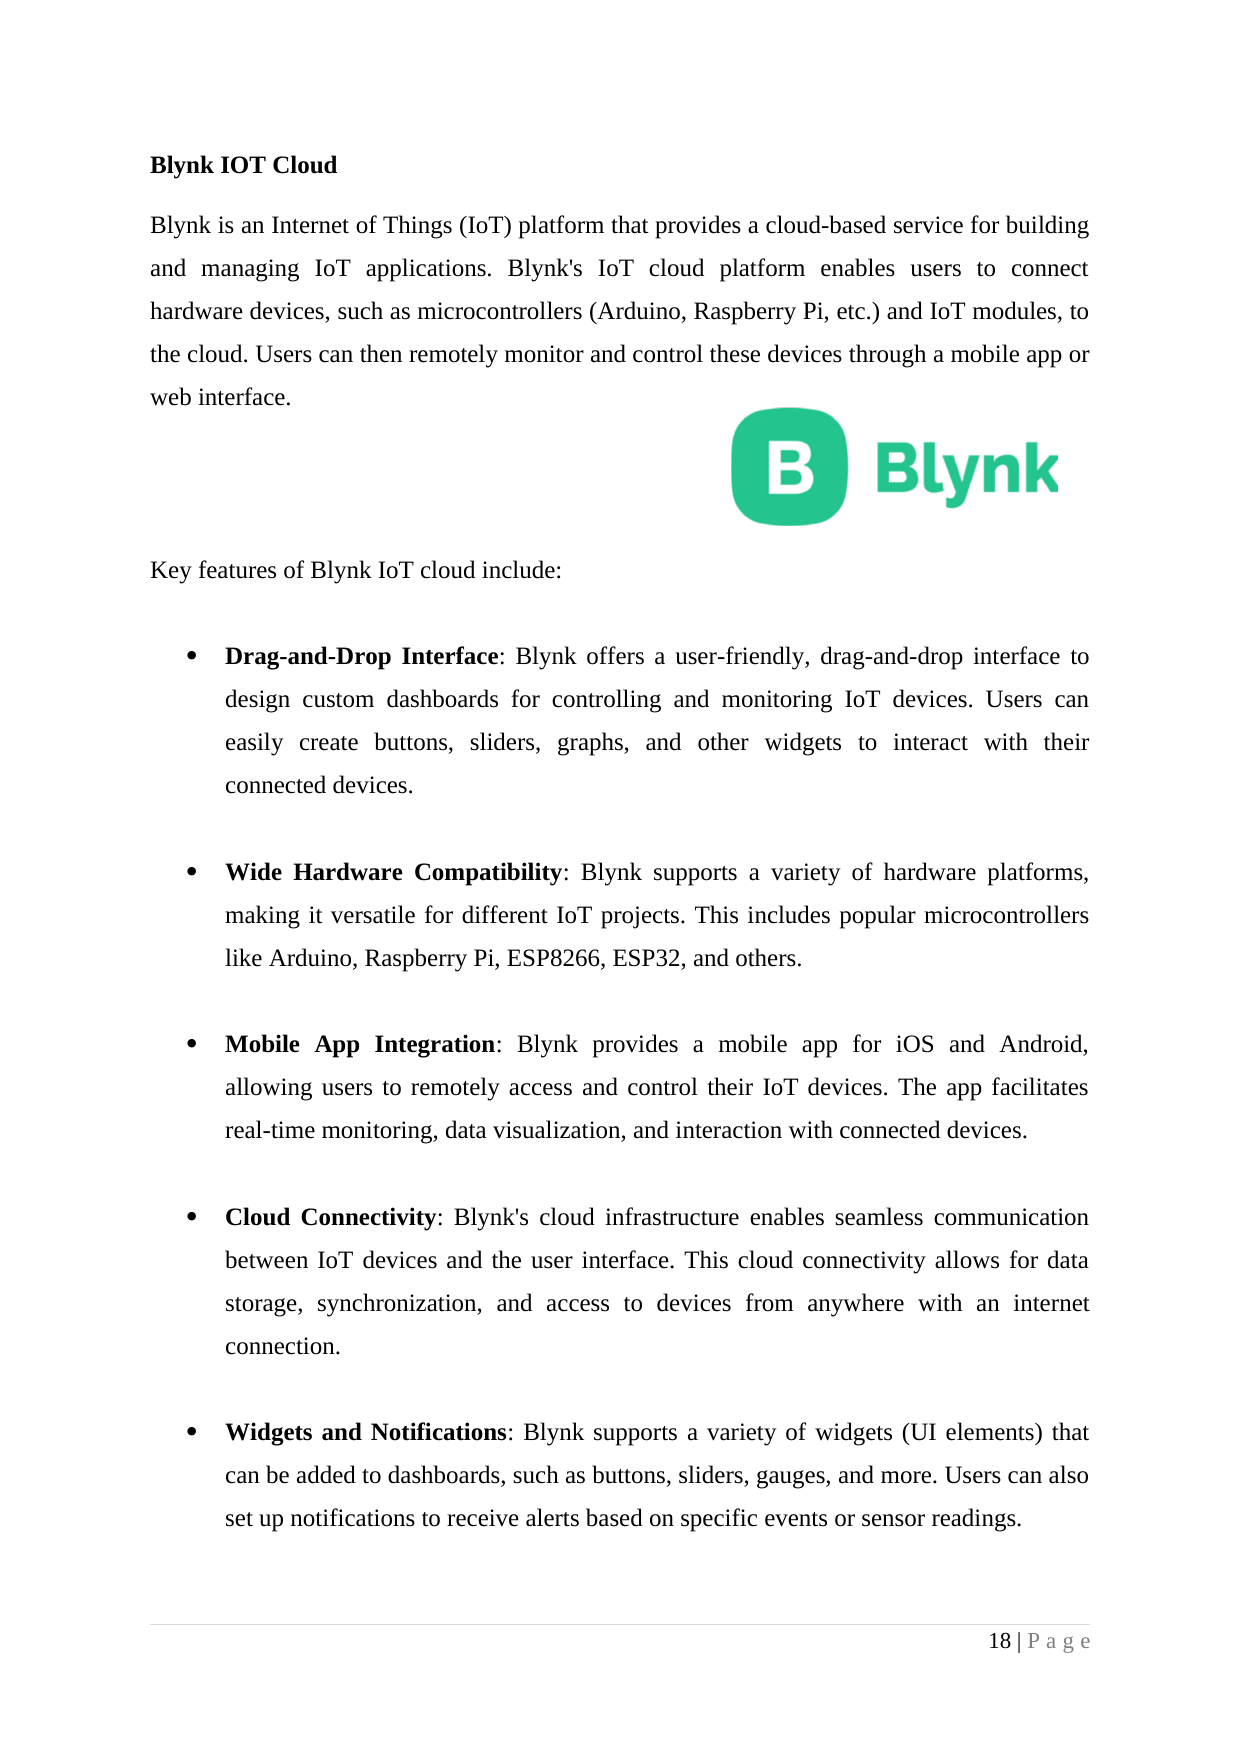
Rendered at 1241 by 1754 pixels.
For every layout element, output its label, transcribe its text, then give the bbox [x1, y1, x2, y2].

text Blynk IOT Cloud [150, 150, 1090, 179]
list Widgets and Notifications: Blynk supports a variety of widgets (UI elements) that can be added to dashboards, such as buttons, sliders, gauges, and more. Users can also set up notifications to receive alerts based on specific events or sensor readings. [187, 1417, 1090, 1532]
list Mobile App Integration: Blynk provides a mobile app for iOS and Android, allowing users to remotely access and control their IoT devices. The app facilitates real-time monitoring, data visualization, and interaction with connected devices. [187, 1029, 1090, 1144]
text Key features of Blynk IoT cloud include: [150, 555, 1090, 583]
list Drag-and-Drop Interface: Blynk offers a user-friendly, drag-and-drop interface to design custom dashboards for controlling and monitoring IoT devices. Users can easily create buttons, sliders, graphs, and other widgets to interact with their connected devices. [187, 641, 1090, 799]
text Blynk is an Internet of Things (IoT) platform that provides a cloud-based service for building and managing IoT applications. Blynk's IoT cloud platform enables users to connect hardware devices, such as microcontrollers (Arduino, Raspberry Pi, etc.) and IoT modules, to the cloud. Users can then remotely monitor and control these devices through a mobile app or web interface. [150, 210, 1090, 411]
list Cloud Connectivity: Blynk's cloud infrastructure enables seamless communication between IoT devices and the user interface. This cloud connectivity allows for data storage, synchronization, and access to devices from anywhere with an internet connection. [187, 1202, 1090, 1360]
list Wide Hardware Compatibility: Blynk supports a variety of hardware platforms, making it versatile for different IoT projects. This includes popular microcontrollers like Arduino, Raspberry Pi, ESP8266, ESP32, and others. [187, 857, 1090, 972]
picture [730, 397, 1058, 533]
